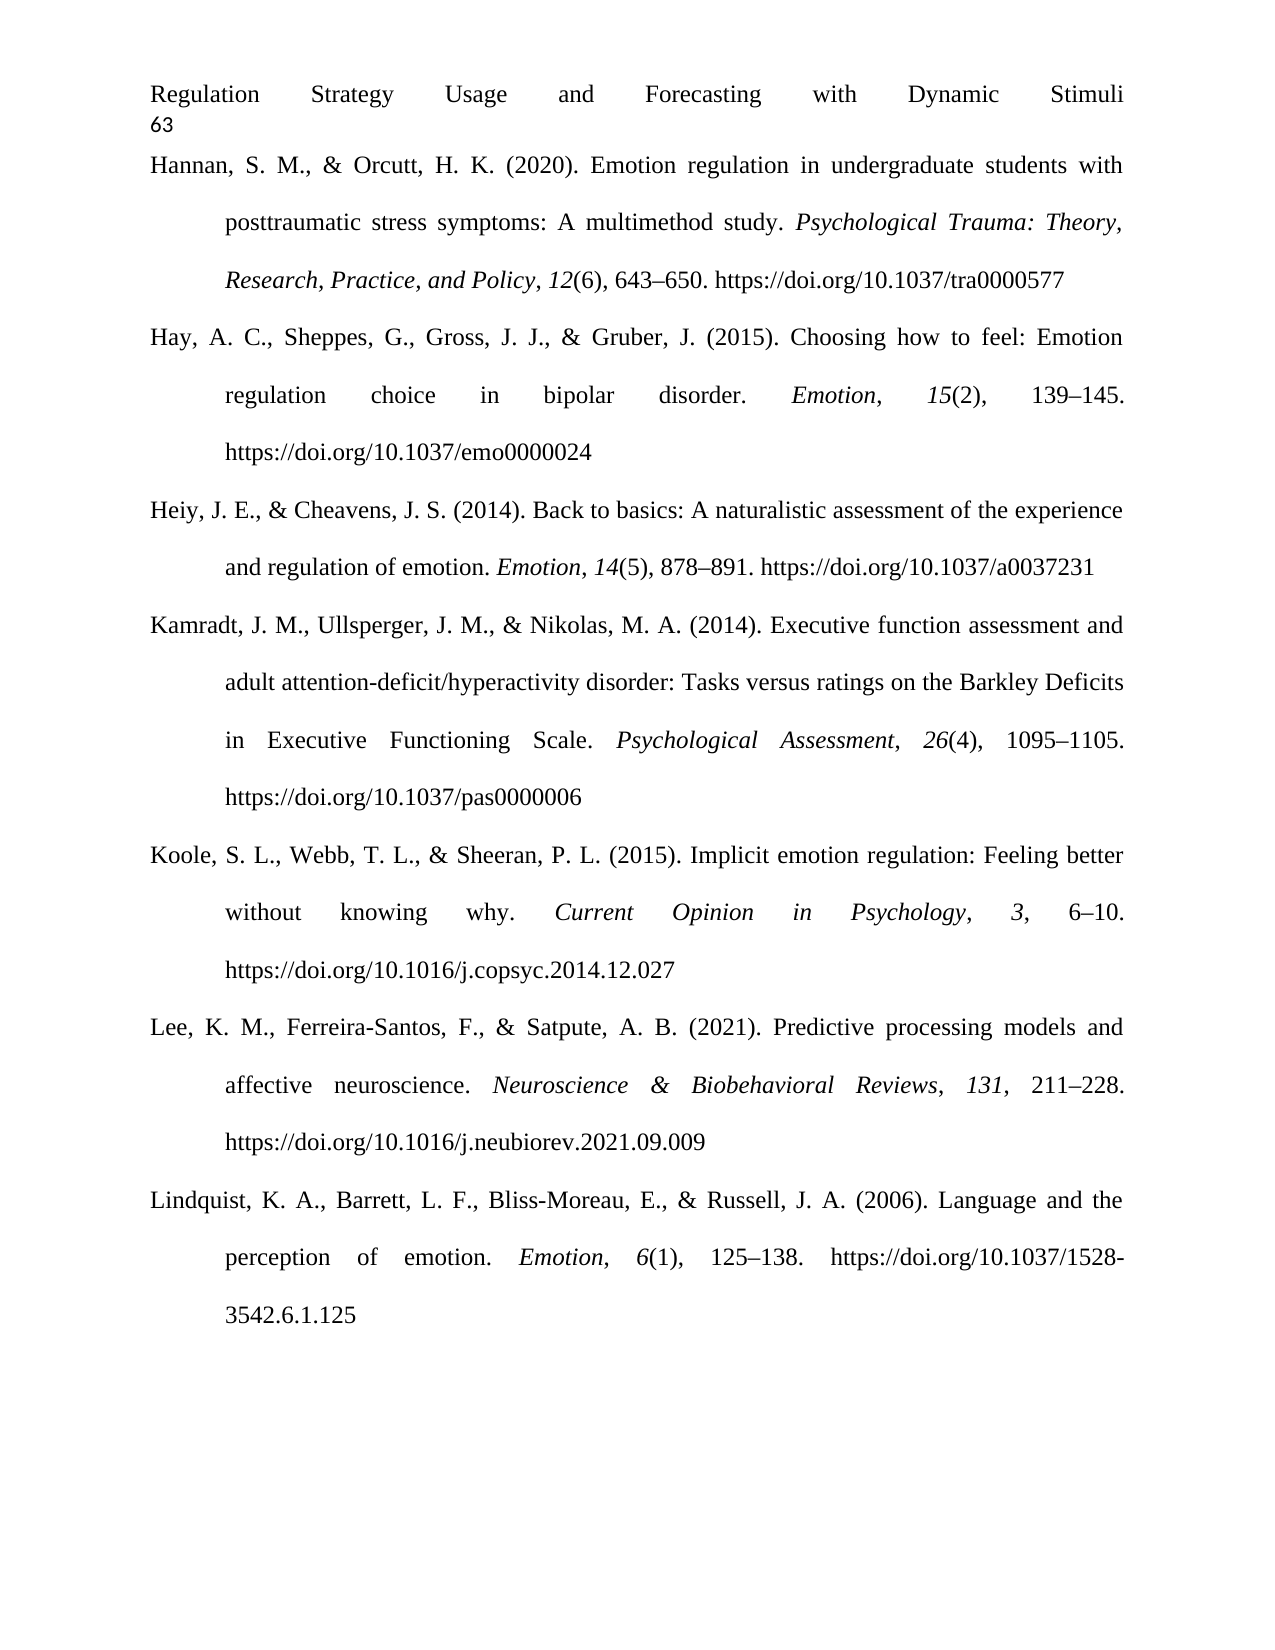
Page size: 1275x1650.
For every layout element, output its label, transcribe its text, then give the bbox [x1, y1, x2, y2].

text Hay, A. C., Sheppes, G., Gross, J. J., & Gruber, J. (2015). Choosing how to feel: Emotion regulation choice in bipolar disorder. Emotion, 15(2), 139–145. https://doi.org/10.1037/emo0000024 [150, 322, 1125, 466]
text Kamradt, J. M., Ullsperger, J. M., & Nikolas, M. A. (2014). Executive function assessment and adult attention-deficit/hyperactivity disorder: Tasks versus ratings on the Barkley Deficits in Executive Functioning Scale. Psychological Assessment, 26(4), 1095–1105. https://doi.org/10.1037/pas0000006 [150, 610, 1125, 811]
text Koole, S. L., Webb, T. L., & Sheeran, P. L. (2015). Implicit emotion regulation: Feeling better without knowing why. Current Opinion in Psychology, 3, 6–10. https://doi.org/10.1016/j.copsyc.2014.12.027 [150, 840, 1125, 984]
text Lee, K. M., Ferreira-Santos, F., & Satpute, A. B. (2021). Predictive processing models and affective neuroscience. Neuroscience & Biobehavioral Reviews, 131, 211–228. https://doi.org/10.1016/j.neubiorev.2021.09.009 [150, 1012, 1125, 1156]
text Heiy, J. E., & Cheavens, J. S. (2014). Back to basics: A naturalistic assessment of the experience and regulation of emotion. Emotion, 14(5), 878–891. https://doi.org/10.1037/a0037231 [150, 495, 1125, 581]
text Hannan, S. M., & Orcutt, H. K. (2020). Emotion regulation in undergraduate students with posttraumatic stress symptoms: A multimethod study. Psychological Trauma: Theory, Research, Practice, and Policy, 12(6), 643–650. https://doi.org/10.1037/tra0000577 [150, 150, 1125, 294]
text Lindquist, K. A., Barrett, L. F., Bliss-Moreau, E., & Russell, J. A. (2006). Language and the perception of emotion. Emotion, 6(1), 125–138. https://doi.org/10.1037/1528-3542.6.1.125 [150, 1185, 1125, 1329]
